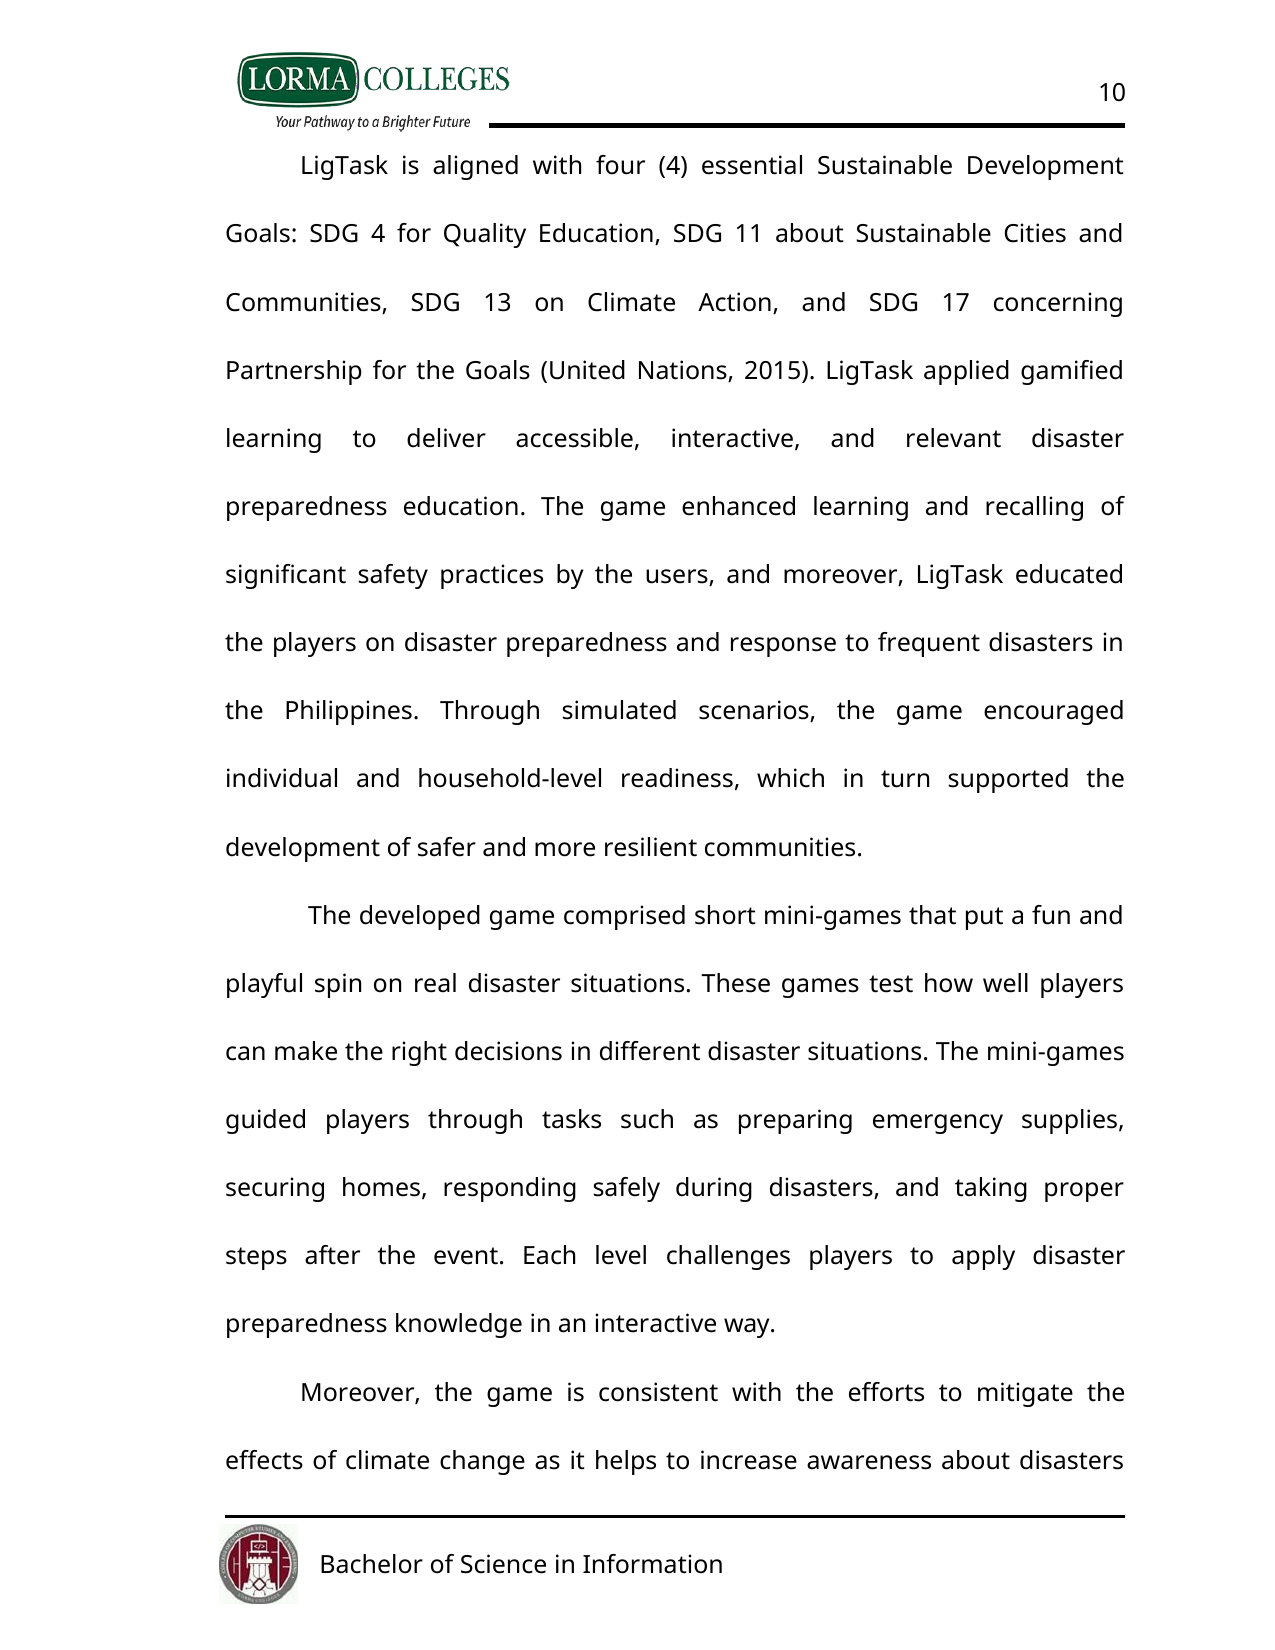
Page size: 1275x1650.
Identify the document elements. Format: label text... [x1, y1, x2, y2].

text The developed game comprised short mini-games that put a fun and playful spin on real disaster situations. These games test how well players can make the right decisions in different disaster situations. The mini-games guided players through tasks such as preparing emergency supplies, securing homes, responding safely during disasters, and taking proper steps after the event. Each level challenges players to apply disaster preparedness knowledge in an interactive way. [225, 897, 1126, 1340]
text LigTask is aligned with four (4) essential Sustainable Development Goals: SDG 4 for Quality Education, SDG 11 about Sustainable Cities and Communities, SDG 13 on Climate Action, and SDG 17 concerning Partnership for the Goals (United Nations, 2015). LigTask applied gamified learning to deliver accessible, interactive, and relevant disaster preparedness education. The game enhanced learning and recalling of significant safety practices by the users, and moreover, LigTask educated the players on disaster preparedness and response to frequent disasters in the Philippines. Through simulated scenarios, the game encouraged individual and household-level readiness, which in turn supported the development of safer and more resilient communities. [225, 148, 1125, 863]
picture [225, 41, 521, 148]
picture [219, 1524, 298, 1604]
